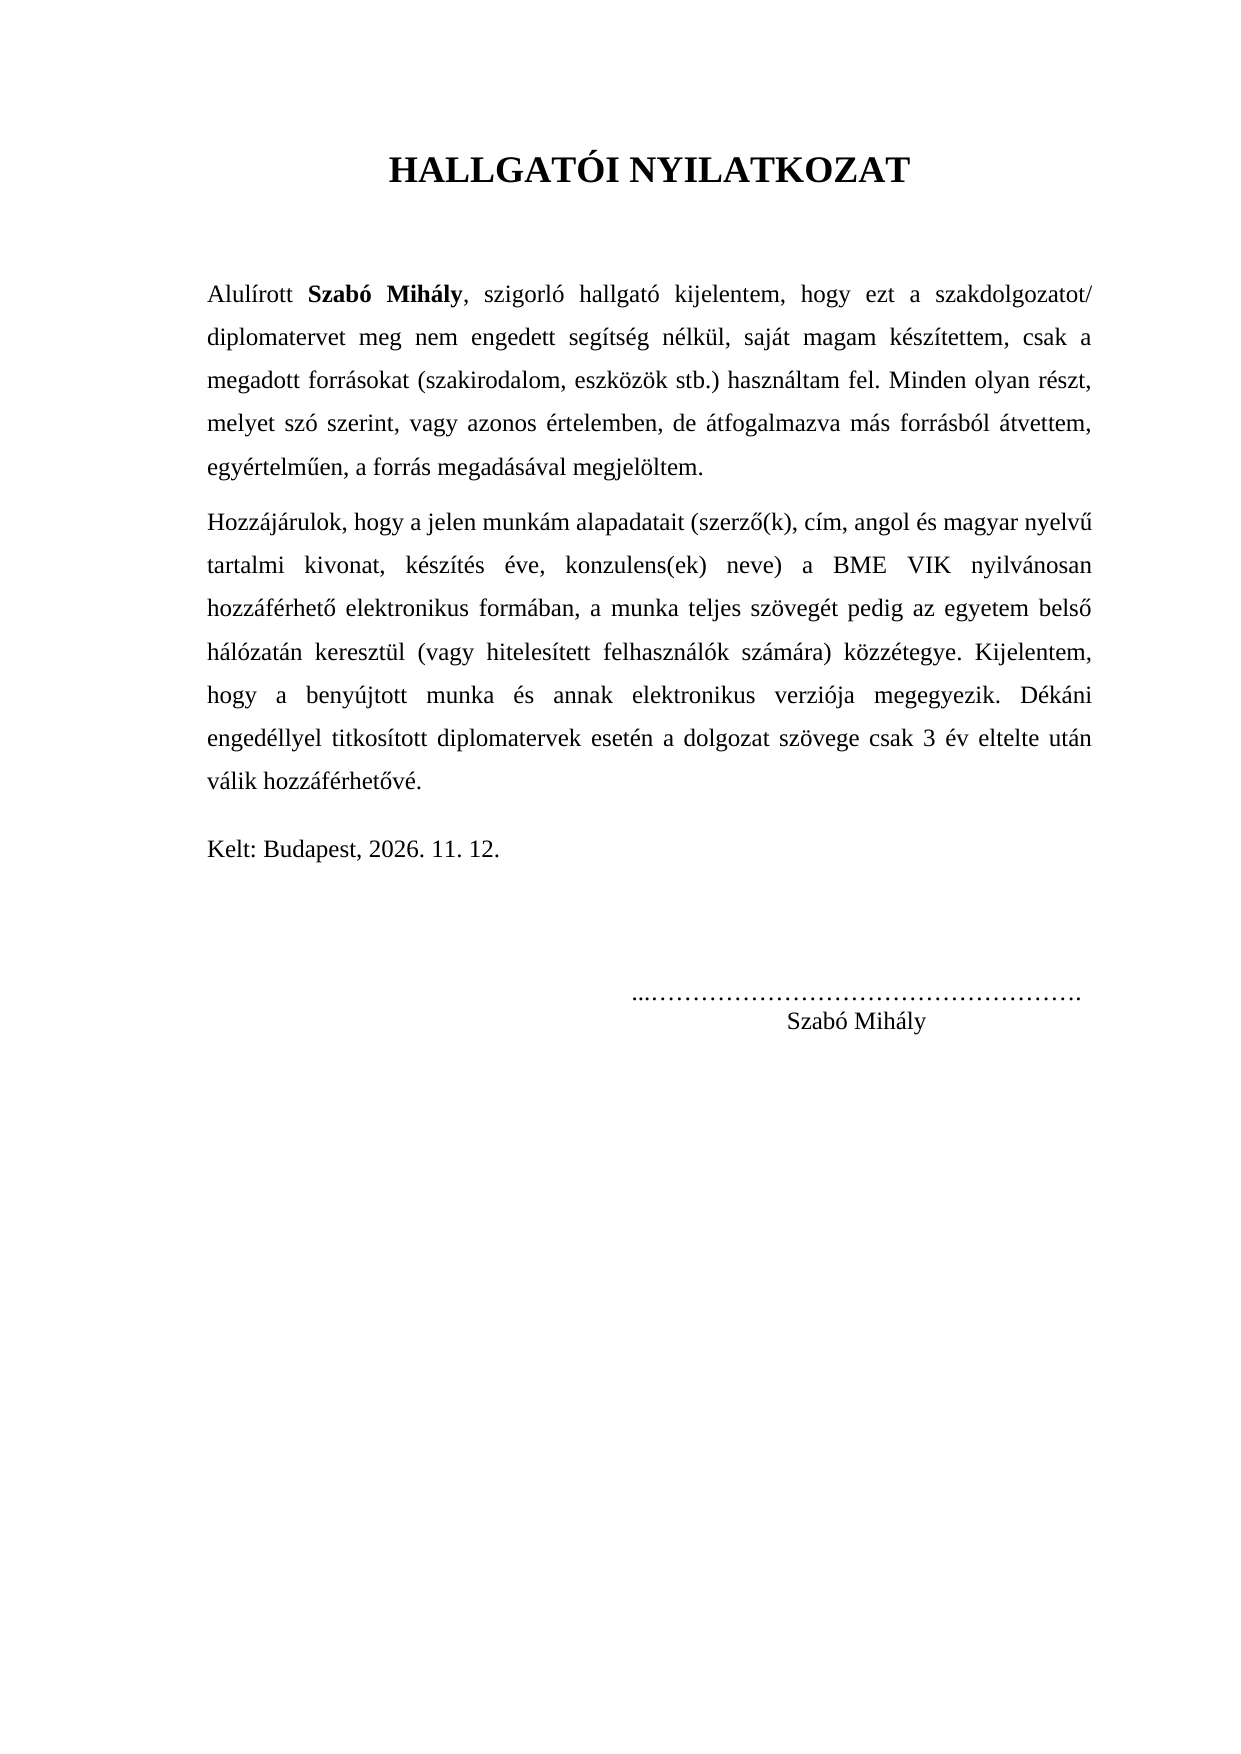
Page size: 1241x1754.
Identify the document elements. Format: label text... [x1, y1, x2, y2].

text Kelt: Budapest, 2024. 11. 28. [207, 834, 1092, 863]
text Alulírott Szabó Mihály, szigorló hallgató kijelentem, hogy ezt a szakdolgozatot/ diplomatervet meg nem engedett segítség nélkül, saját magam készítettem, csak a megadott forrásokat (szakirodalom, eszközök stb.) használtam fel. Minden olyan részt, melyet szó szerint, vagy azonos értelemben, de átfogalmazva más forrásból átvettem, egyértelműen, a forrás megadásával megjelöltem. [207, 279, 1092, 480]
text ...……………………………………………. [591, 977, 1092, 1006]
text Hallgatói nyilatkozat [207, 148, 1092, 191]
text Hozzájárulok, hogy a jelen munkám alapadatait (szerző(k), cím, angol és magyar nyelvű tartalmi kivonat, készítés éve, konzulens(ek) neve) a BME VIK nyilvánosan hozzáférhető elektronikus formában, a munka teljes szövegét pedig az egyetem belső hálózatán keresztül (vagy hitelesített felhasználók számára) közzétegye. Kijelentem, hogy a benyújtott munka és annak elektronikus verziója megegyezik. Dékáni engedéllyel titkosított diplomatervek esetén a dolgozat szövege csak 3 év eltelte után válik hozzáférhetővé. [207, 507, 1092, 795]
